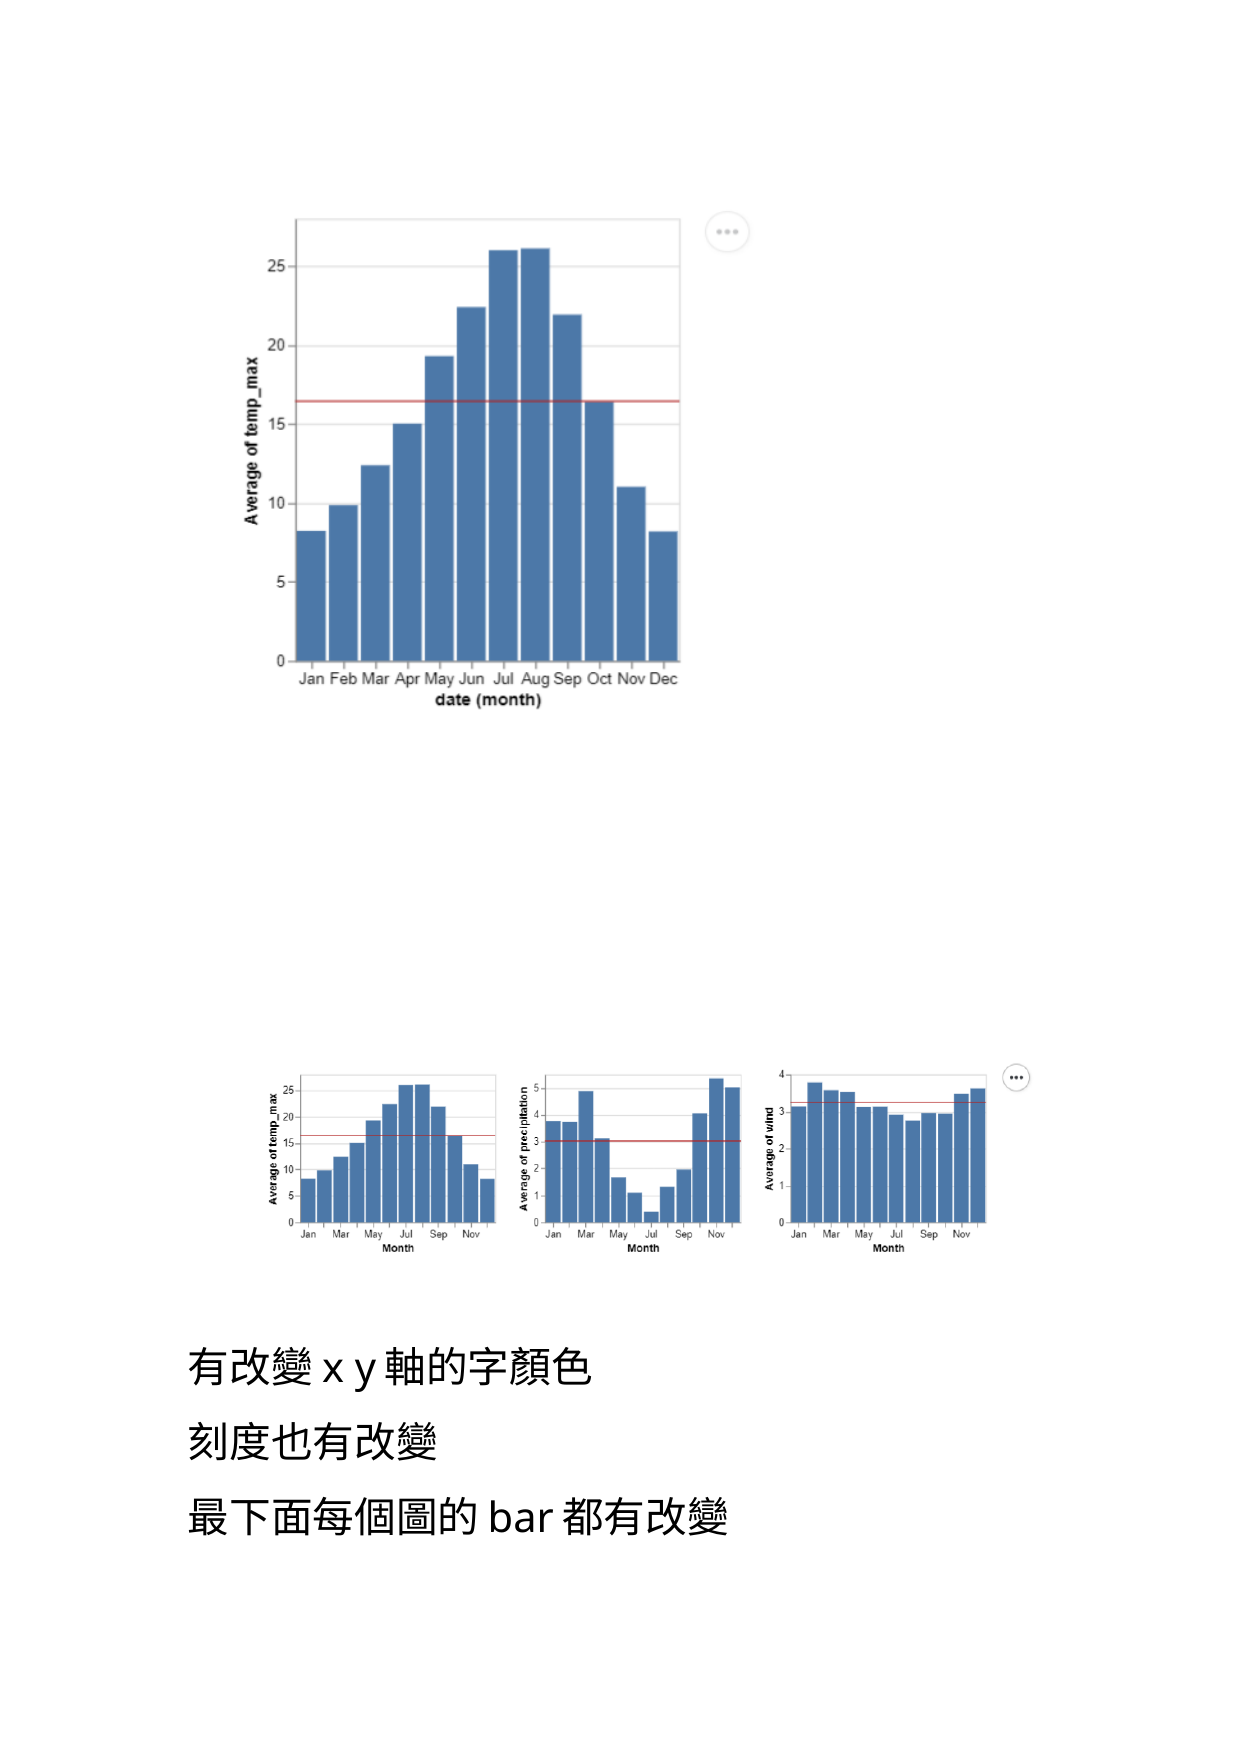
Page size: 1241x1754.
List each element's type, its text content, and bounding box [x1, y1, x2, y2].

text 刻度也有改變 [187, 1402, 1053, 1477]
text 最下面每個圖的bar都有改變 [187, 1477, 1053, 1552]
text 有改變 x y軸的字顏色 [187, 1327, 1053, 1402]
picture [187, 164, 769, 764]
picture [187, 1027, 1053, 1317]
